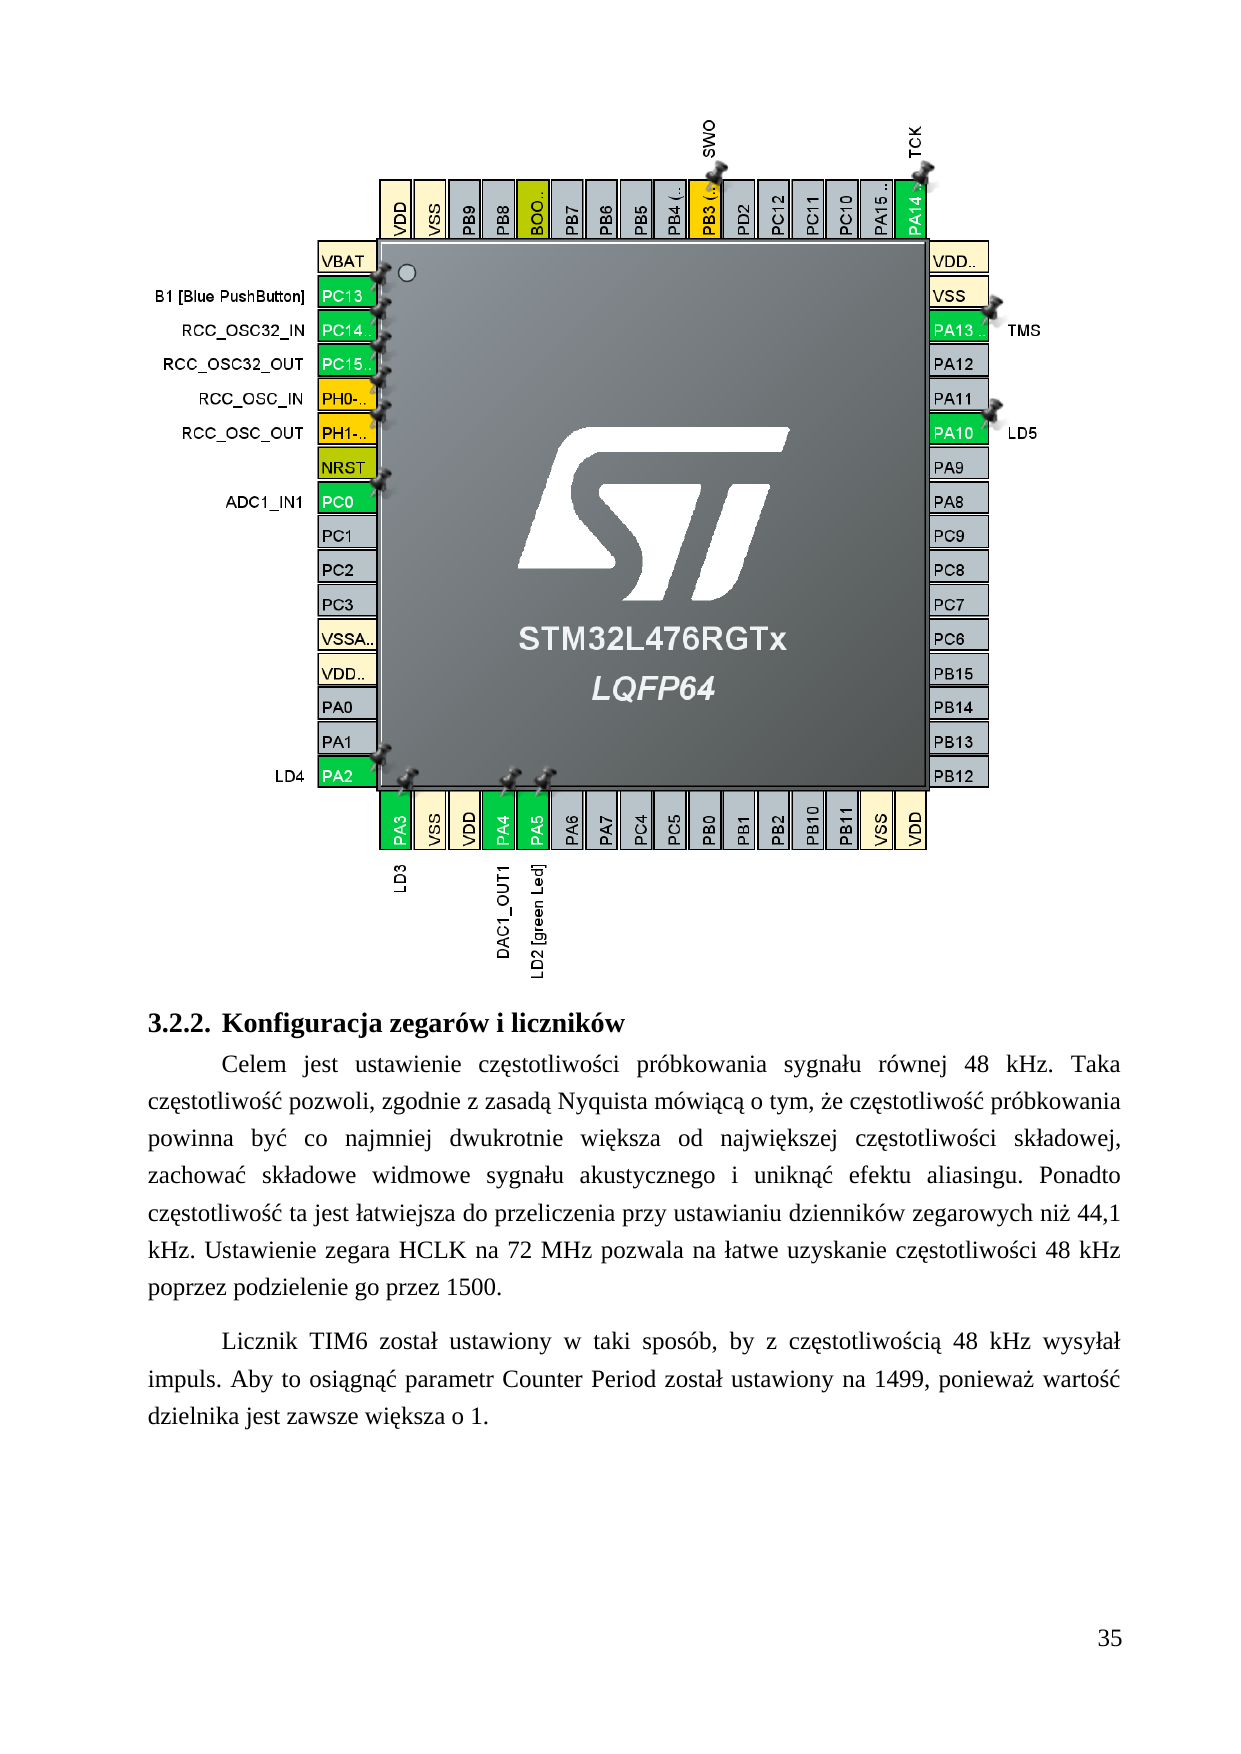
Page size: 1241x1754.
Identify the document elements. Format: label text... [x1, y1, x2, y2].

text Licznik TIM6 został ustawiony w taki sposób, by z częstotliwością 48 kHz wysyłał impuls. Aby to osiągnąć parametr Counter Period został ustawiony na 1499, ponieważ wartość dzielnika jest zawsze większa o 1. [148, 1326, 1122, 1430]
text Celem jest ustawienie częstotliwości próbkowania sygnału równej 48 kHz. Taka częstotliwość pozwoli, zgodnie z zasadą Nyquista mówiącą o tym, że częstotliwość próbkowania powinna być co najmniej dwukrotnie większa od największej częstotliwości składowej, zachować składowe widmowe sygnału akustycznego i uniknąć efektu aliasingu. Ponadto częstotliwość ta jest łatwiejsza do przeliczenia przy ustawianiu dzienników zegarowych niż 44,1 kHz. Ustawienie zegara HCLK na 72 MHz pozwala na łatwe uzyskanie częstotliwości 48 kHz poprzez podzielenie go przez 1500. [148, 1049, 1122, 1301]
subtitle Konfiguracja zegarów i liczników [148, 1007, 1122, 1039]
picture [147, 118, 1047, 982]
